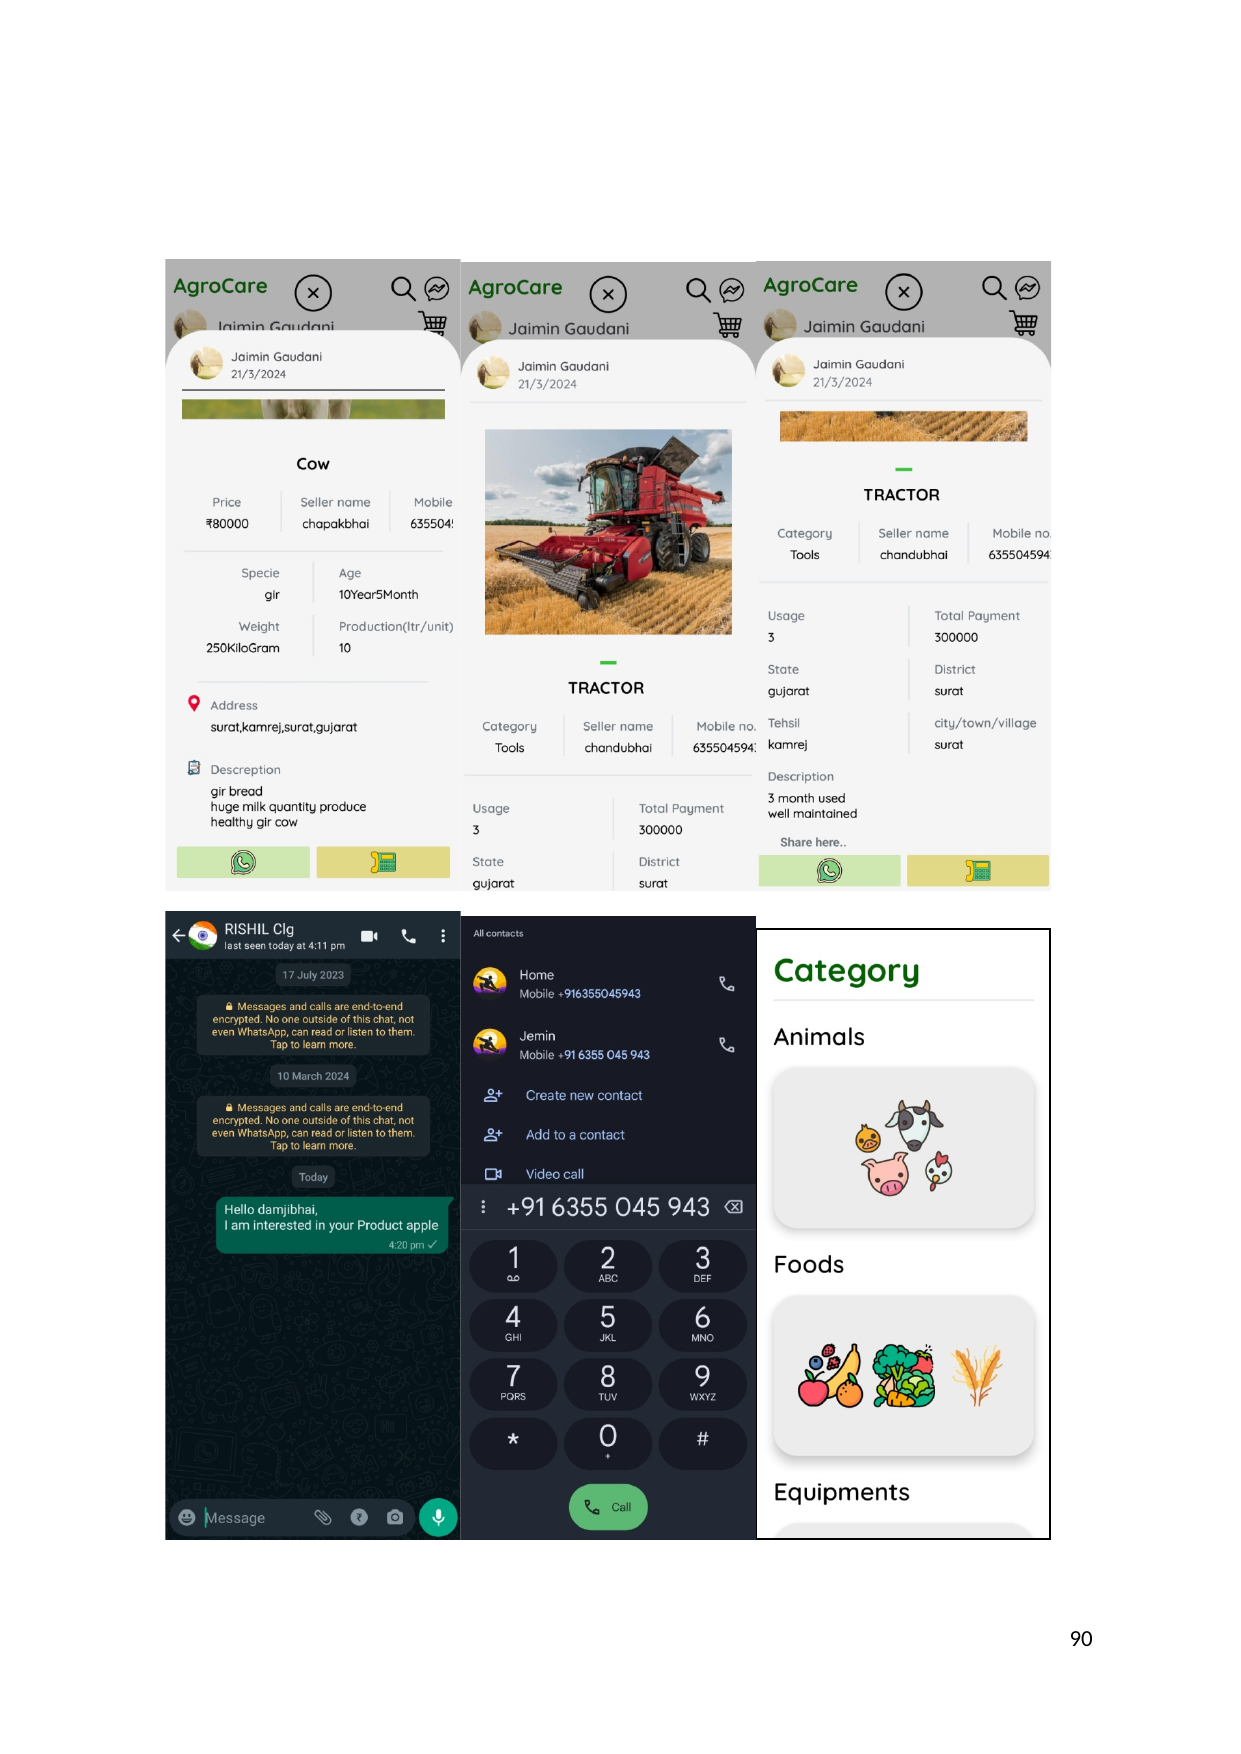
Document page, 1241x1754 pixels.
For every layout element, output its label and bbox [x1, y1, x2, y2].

picture [757, 930, 1049, 1538]
picture [165, 259, 1052, 891]
picture [165, 911, 756, 1540]
